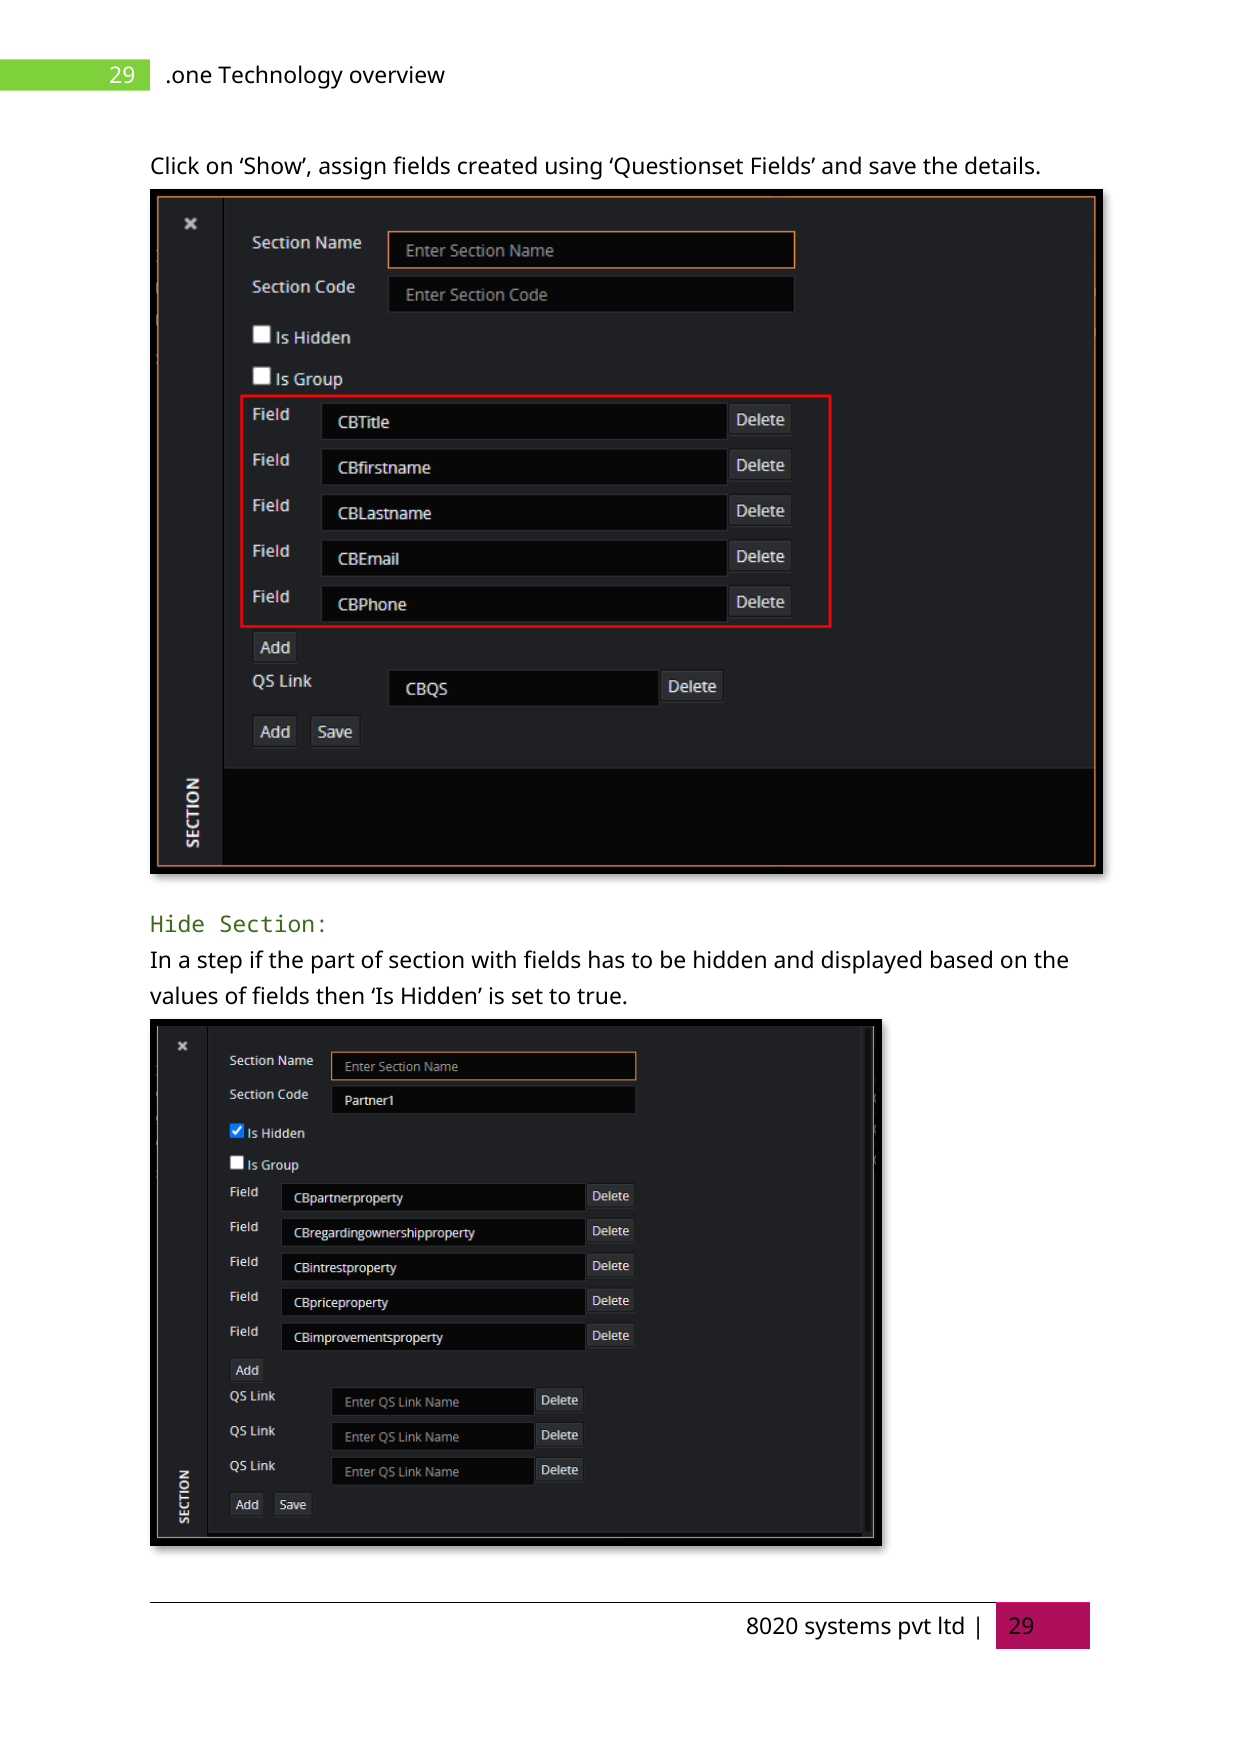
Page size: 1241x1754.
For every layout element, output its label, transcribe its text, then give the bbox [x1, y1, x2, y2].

picture [156, 195, 1096, 868]
text Click on ‘Show’, assign fields created using ‘Questionset Fields’ and save the details. [150, 150, 1090, 189]
picture [156, 1026, 876, 1539]
subtitle Hide Section: [150, 908, 1090, 940]
